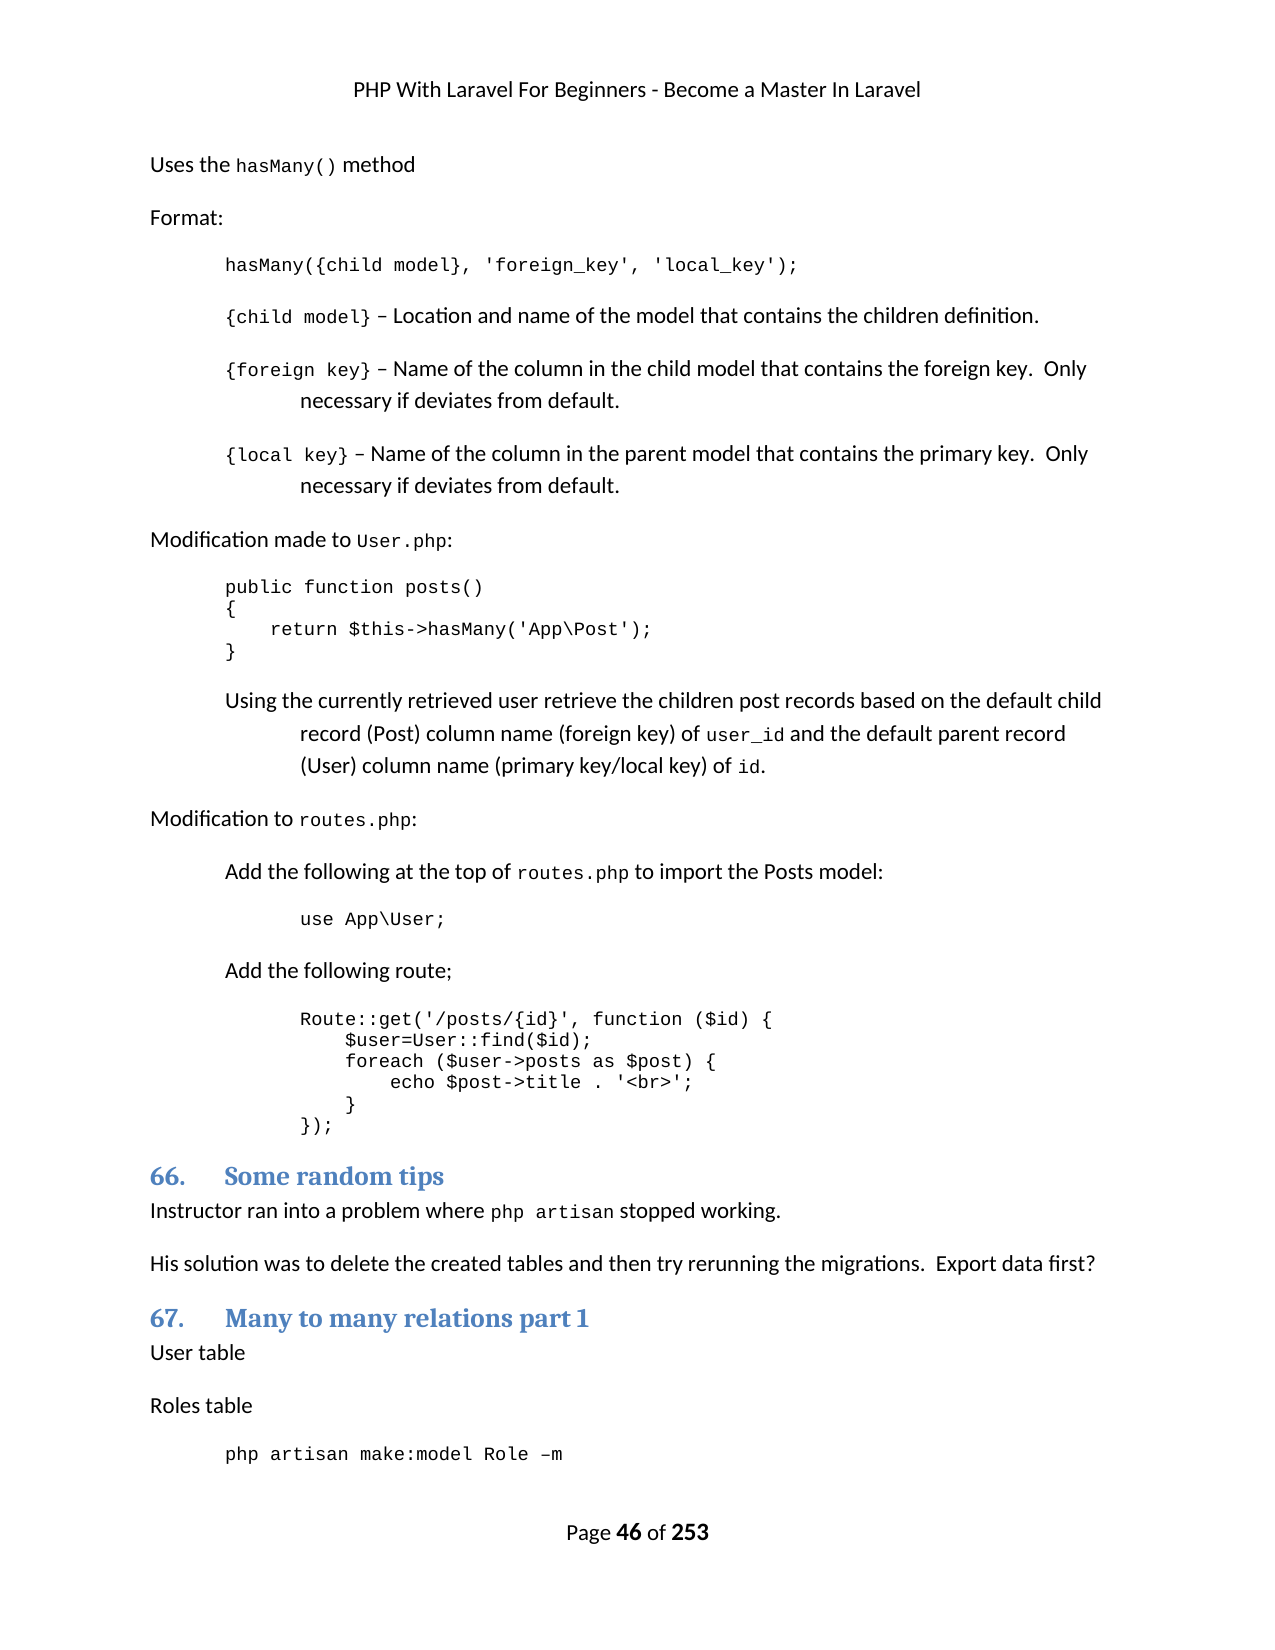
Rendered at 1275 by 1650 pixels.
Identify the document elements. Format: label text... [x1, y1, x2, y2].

text Modification to routes.php: [150, 804, 1125, 832]
text Using the currently retrieved user retrieve the children post records based on the default child record (Post) column name (foreign key) of user_id and the default parent record (User) column name (primary key/local key) of id. [225, 687, 1125, 779]
text Format: [150, 203, 1125, 231]
text User table [150, 1338, 1125, 1366]
text { [150, 599, 1125, 620]
text } [150, 641, 1125, 663]
text php artisan make:model Role –m [150, 1444, 1125, 1466]
subtitle Many to many relations part 1 [150, 1303, 1125, 1334]
text {child model} – Location and name of the model that contains the children definition. [225, 301, 1125, 329]
text public function posts() [150, 578, 1125, 599]
text Add the following route; [150, 956, 1125, 984]
text echo $post->title . '<br>'; [300, 1073, 1125, 1094]
text {foreign key} – Name of the column in the child model that contains the foreign key. Only necessary if deviates from default. [225, 354, 1125, 414]
text } [300, 1094, 1125, 1116]
text hasMany({child model}, 'foreign_key', 'local_key'); [225, 256, 1125, 277]
text {local key} – Name of the column in the parent model that contains the primary key. Only necessary if deviates from default. [225, 439, 1125, 500]
subtitle Some random tips [150, 1161, 1125, 1192]
text Add the following at the top of routes.php to import the Posts model: [150, 857, 1125, 885]
text Uses the hasMany() method [150, 150, 1125, 178]
text use App\User; [150, 910, 1125, 931]
text Roles table [150, 1391, 1125, 1419]
text }); [300, 1116, 1125, 1137]
text Route::get('/posts/{id}', function ($id) { [300, 1009, 1125, 1031]
text foreach ($user->posts as $post) { [300, 1052, 1125, 1073]
text return $this->hasMany('App\Post'); [150, 620, 1125, 641]
text $user=User::find($id); [300, 1031, 1125, 1052]
text Modification made to User.php: [150, 525, 1125, 553]
text Instructor ran into a problem where php artisan stopped working. [150, 1197, 1125, 1224]
text His solution was to delete the created tables and then try rerunning the migrations. Export data first? [150, 1249, 1125, 1278]
